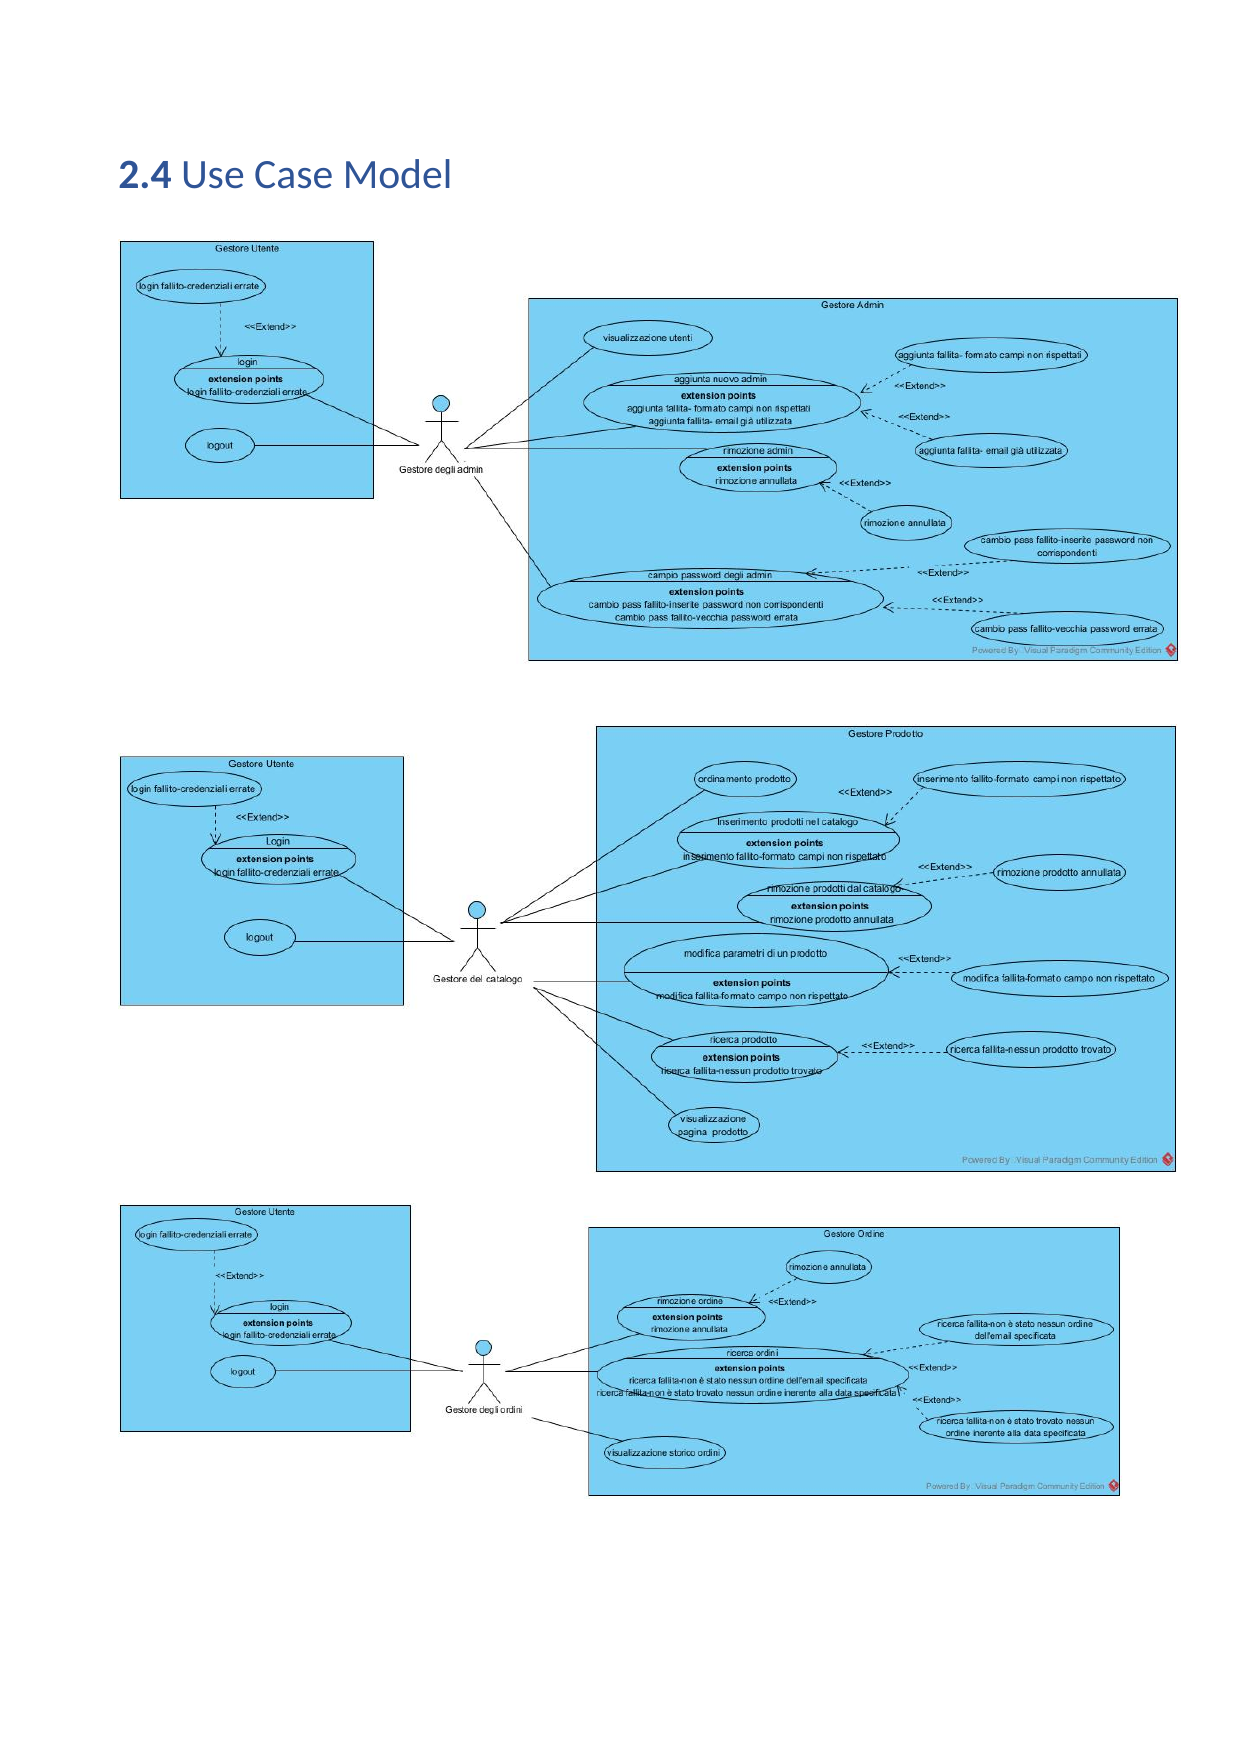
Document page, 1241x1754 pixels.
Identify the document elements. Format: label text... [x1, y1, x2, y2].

picture [118, 724, 1178, 1174]
picture [118, 239, 1181, 664]
subtitle 2.4 Use Case Model [118, 148, 1122, 198]
picture [118, 1203, 1123, 1499]
